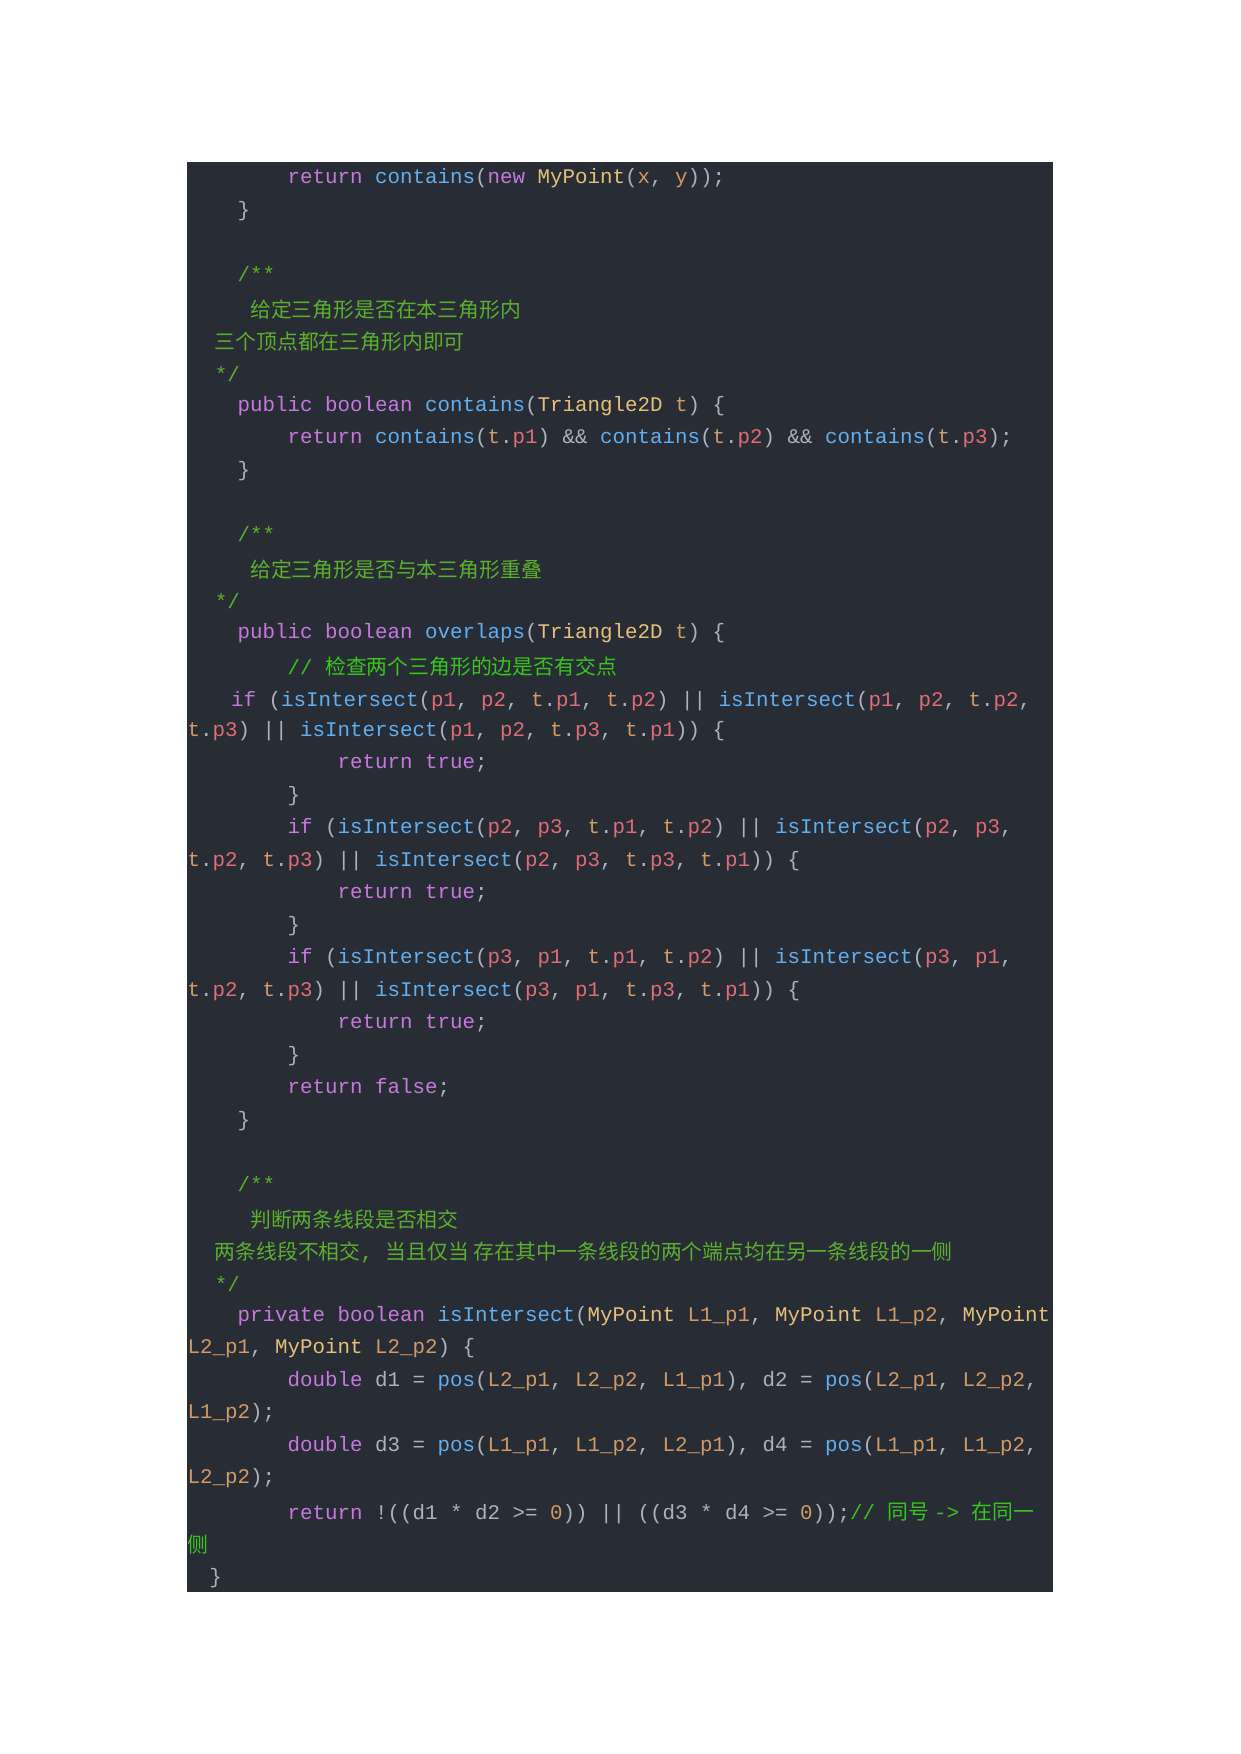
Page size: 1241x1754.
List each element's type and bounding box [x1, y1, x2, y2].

text [187, 162, 1053, 1592]
